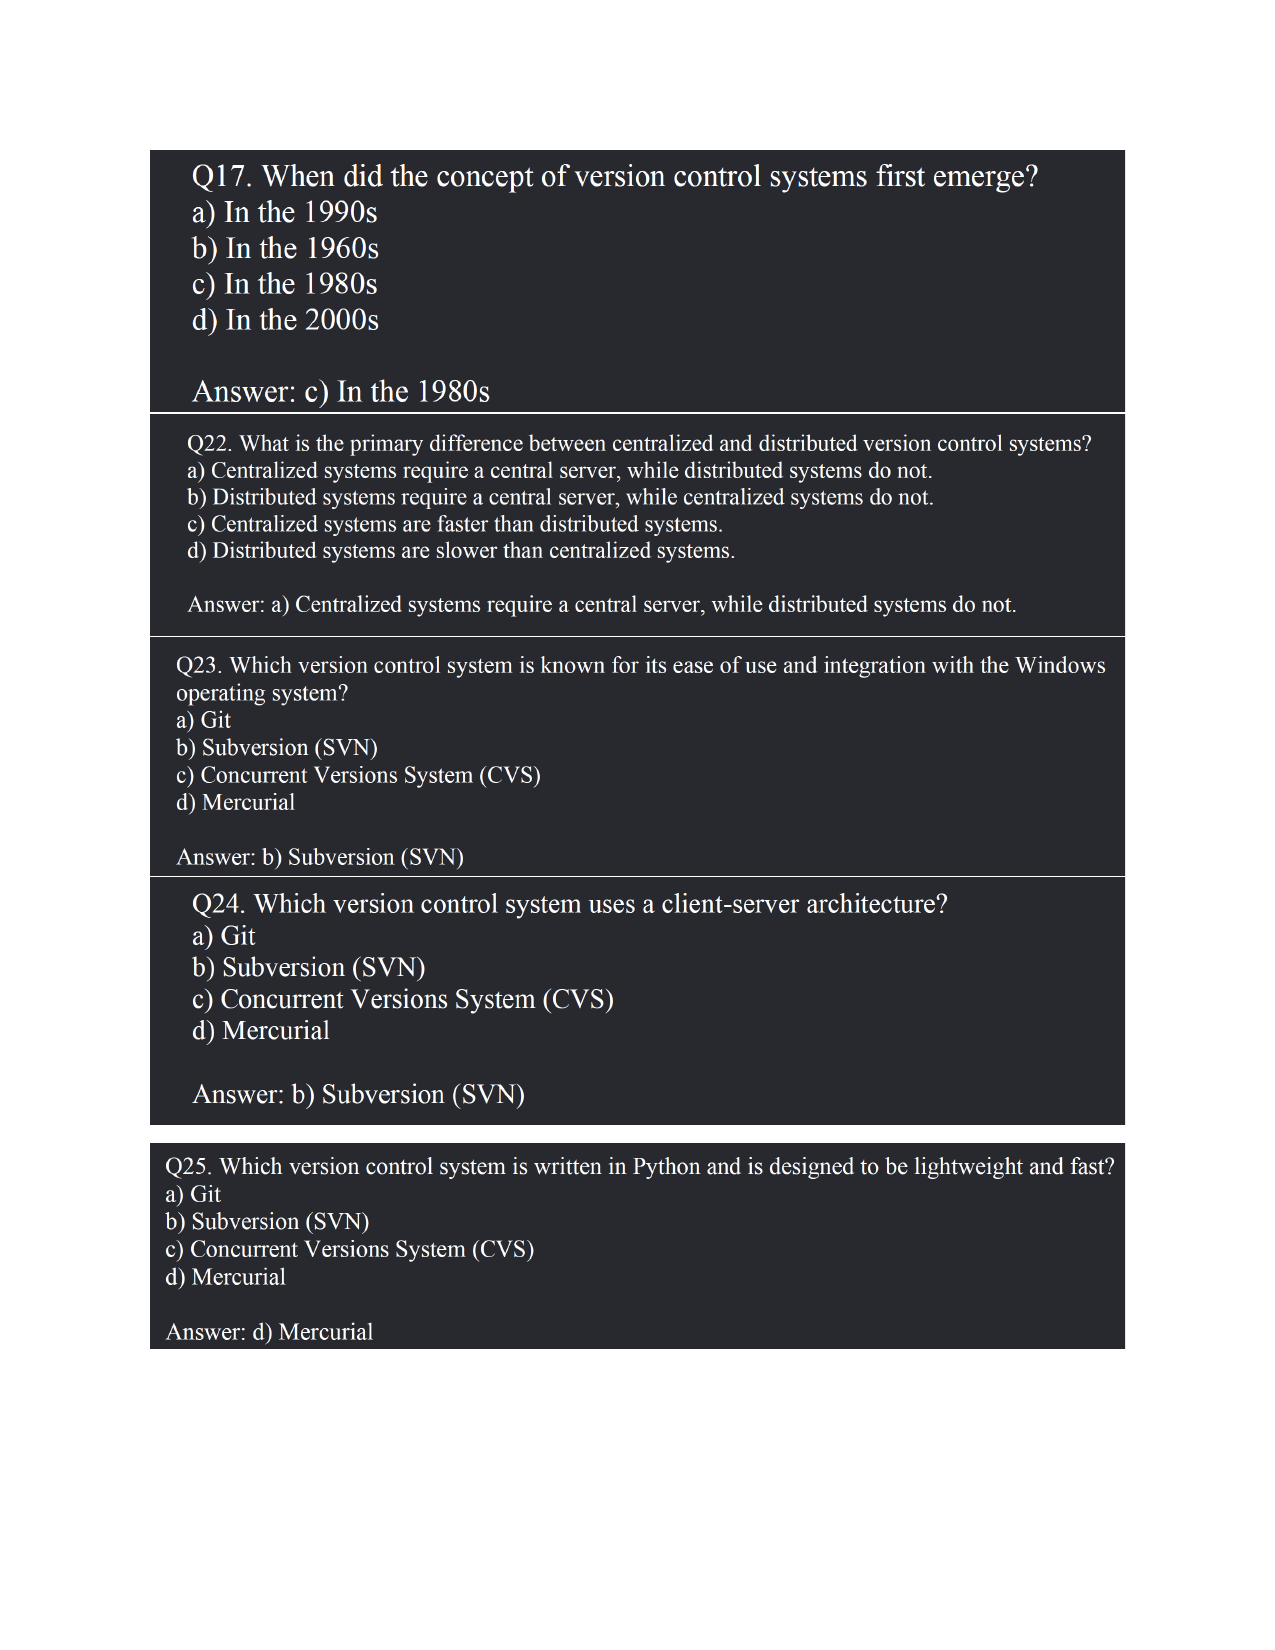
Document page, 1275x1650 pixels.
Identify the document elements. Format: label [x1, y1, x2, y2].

picture [150, 150, 1125, 412]
picture [150, 637, 1125, 876]
picture [150, 1143, 1125, 1349]
picture [150, 414, 1125, 636]
picture [150, 877, 1125, 1125]
